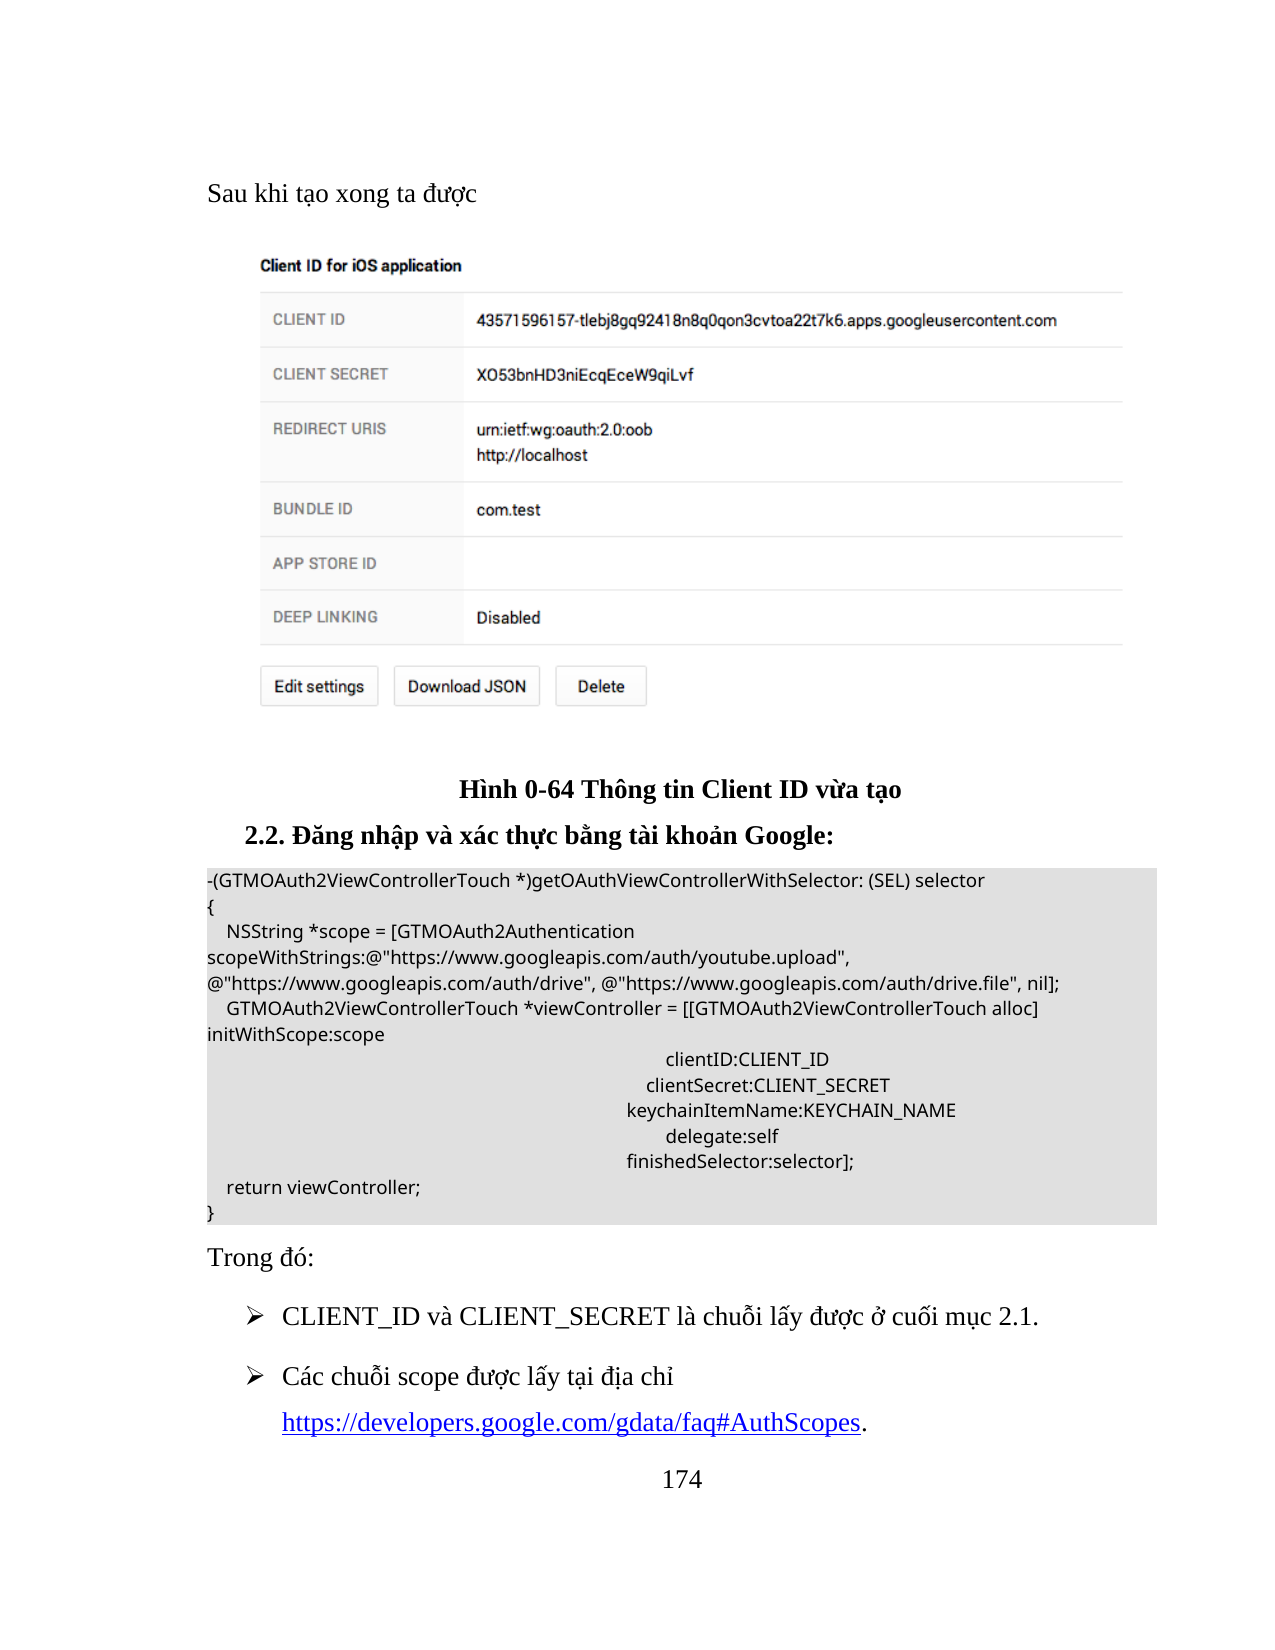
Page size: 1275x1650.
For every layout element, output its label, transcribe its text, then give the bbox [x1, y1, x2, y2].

list Các chuỗi scope được lấy tại địa chỉ https://developers.google.com/gdata/faq#AuthScopes. [244, 1360, 1157, 1438]
text Sau khi tạo xong ta được [207, 177, 1157, 208]
text keychainItemName:KEYCHAIN_NAME [207, 1097, 1157, 1123]
text 2.2. Đăng nhập và xác thực bằng tài khoản Google: [207, 819, 1157, 851]
text return viewController; [207, 1174, 1157, 1199]
text GTMOAuth2ViewControllerTouch *viewController = [[GTMOAuth2ViewControllerTouch alloc] initWithScope:scope [207, 995, 1157, 1046]
text clientSecret:CLIENT_SECRET [207, 1072, 1157, 1097]
text Trong đó: [207, 1241, 1157, 1272]
picture [241, 236, 1123, 756]
text NSString *scope = [GTMOAuth2Authentication scopeWithStrings:@"https://www.googleapis.com/auth/youtube.upload", @"https://www.googleapis.com/auth/drive", @"https://www.googleapis.com/auth/drive.file", nil]; [207, 919, 1157, 995]
text -(GTMOAuth2ViewControllerTouch *)getOAuthViewControllerWithSelector: (SEL) selector [207, 868, 1157, 893]
text finishedSelector:selector]; [207, 1148, 1157, 1174]
text } [207, 1199, 1157, 1225]
text clientID:CLIENT_ID [207, 1046, 1157, 1072]
text { [207, 893, 1157, 919]
list CLIENT_ID và CLIENT_SECRET là chuỗi lấy được ở cuối mục 2.1. [244, 1300, 1157, 1332]
text delegate:self [207, 1123, 1157, 1148]
